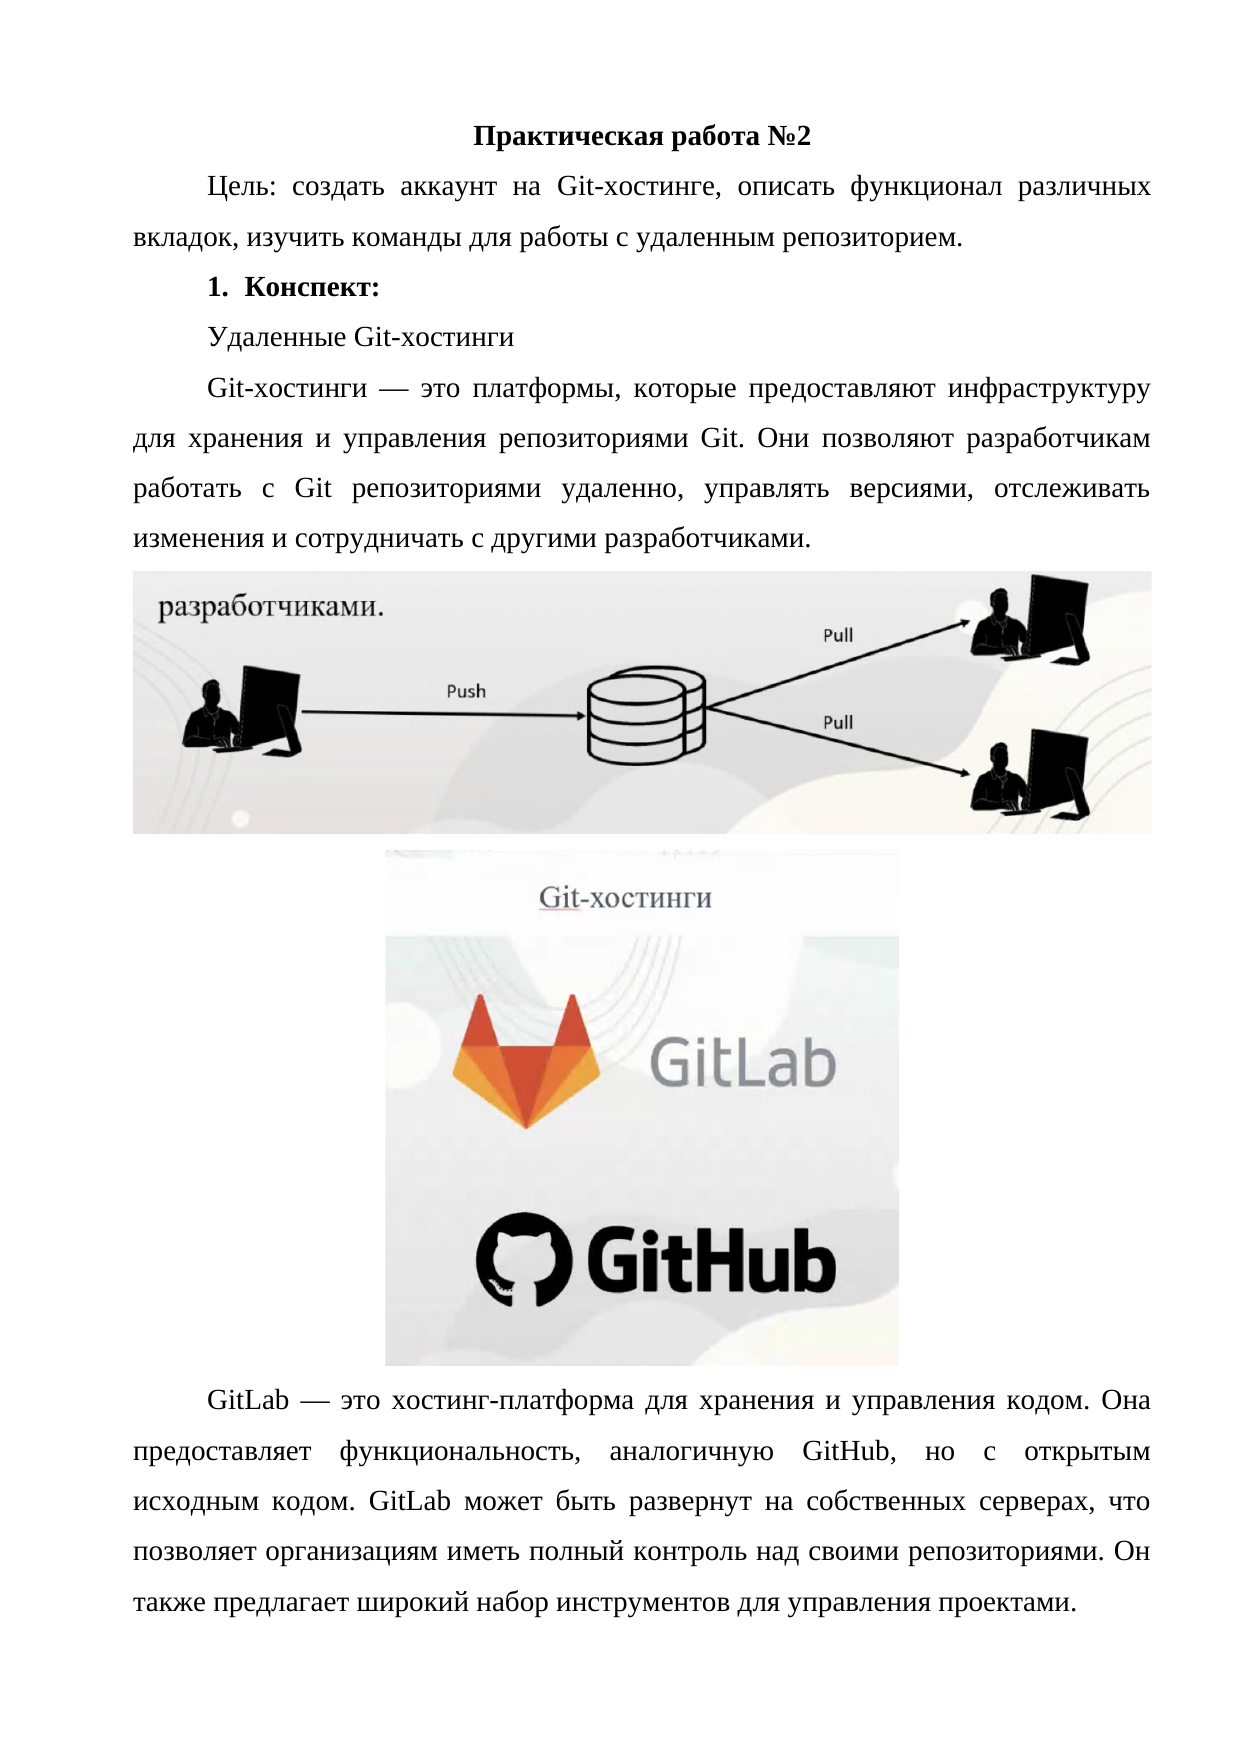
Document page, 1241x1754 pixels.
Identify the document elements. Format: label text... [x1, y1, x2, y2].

text GitLab — это хостинг-платформа для хранения и управления кодом. Она предоставляет функциональность, аналогичную GitHub, но с открытым исходным кодом. GitLab может быть развернут на собственных серверах, что позволяет организациям иметь полный контроль над своими репозиториями. Он также предлагает широкий набор инструментов для управления проектами. [133, 1382, 1152, 1617]
subtitle Практическая работа №2 [133, 118, 1152, 152]
text Цель: создать аккаунт на Git-хостинге, описать функционал различных вкладок, изучить команды для работы с удаленным репозиторием. [133, 168, 1152, 252]
text Удаленные Git-хостинги [133, 319, 1152, 353]
text Git-хостинги — это платформы, которые предоставляют инфраструктуру для хранения и управления репозиториями Git. Они позволяют разработчикам работать с Git репозиториями удаленно, управлять версиями, отслеживать изменения и сотрудничать с другими разработчиками. [133, 370, 1152, 554]
list Конспект: [207, 269, 1152, 303]
picture [132, 571, 1152, 834]
picture [385, 850, 900, 1366]
